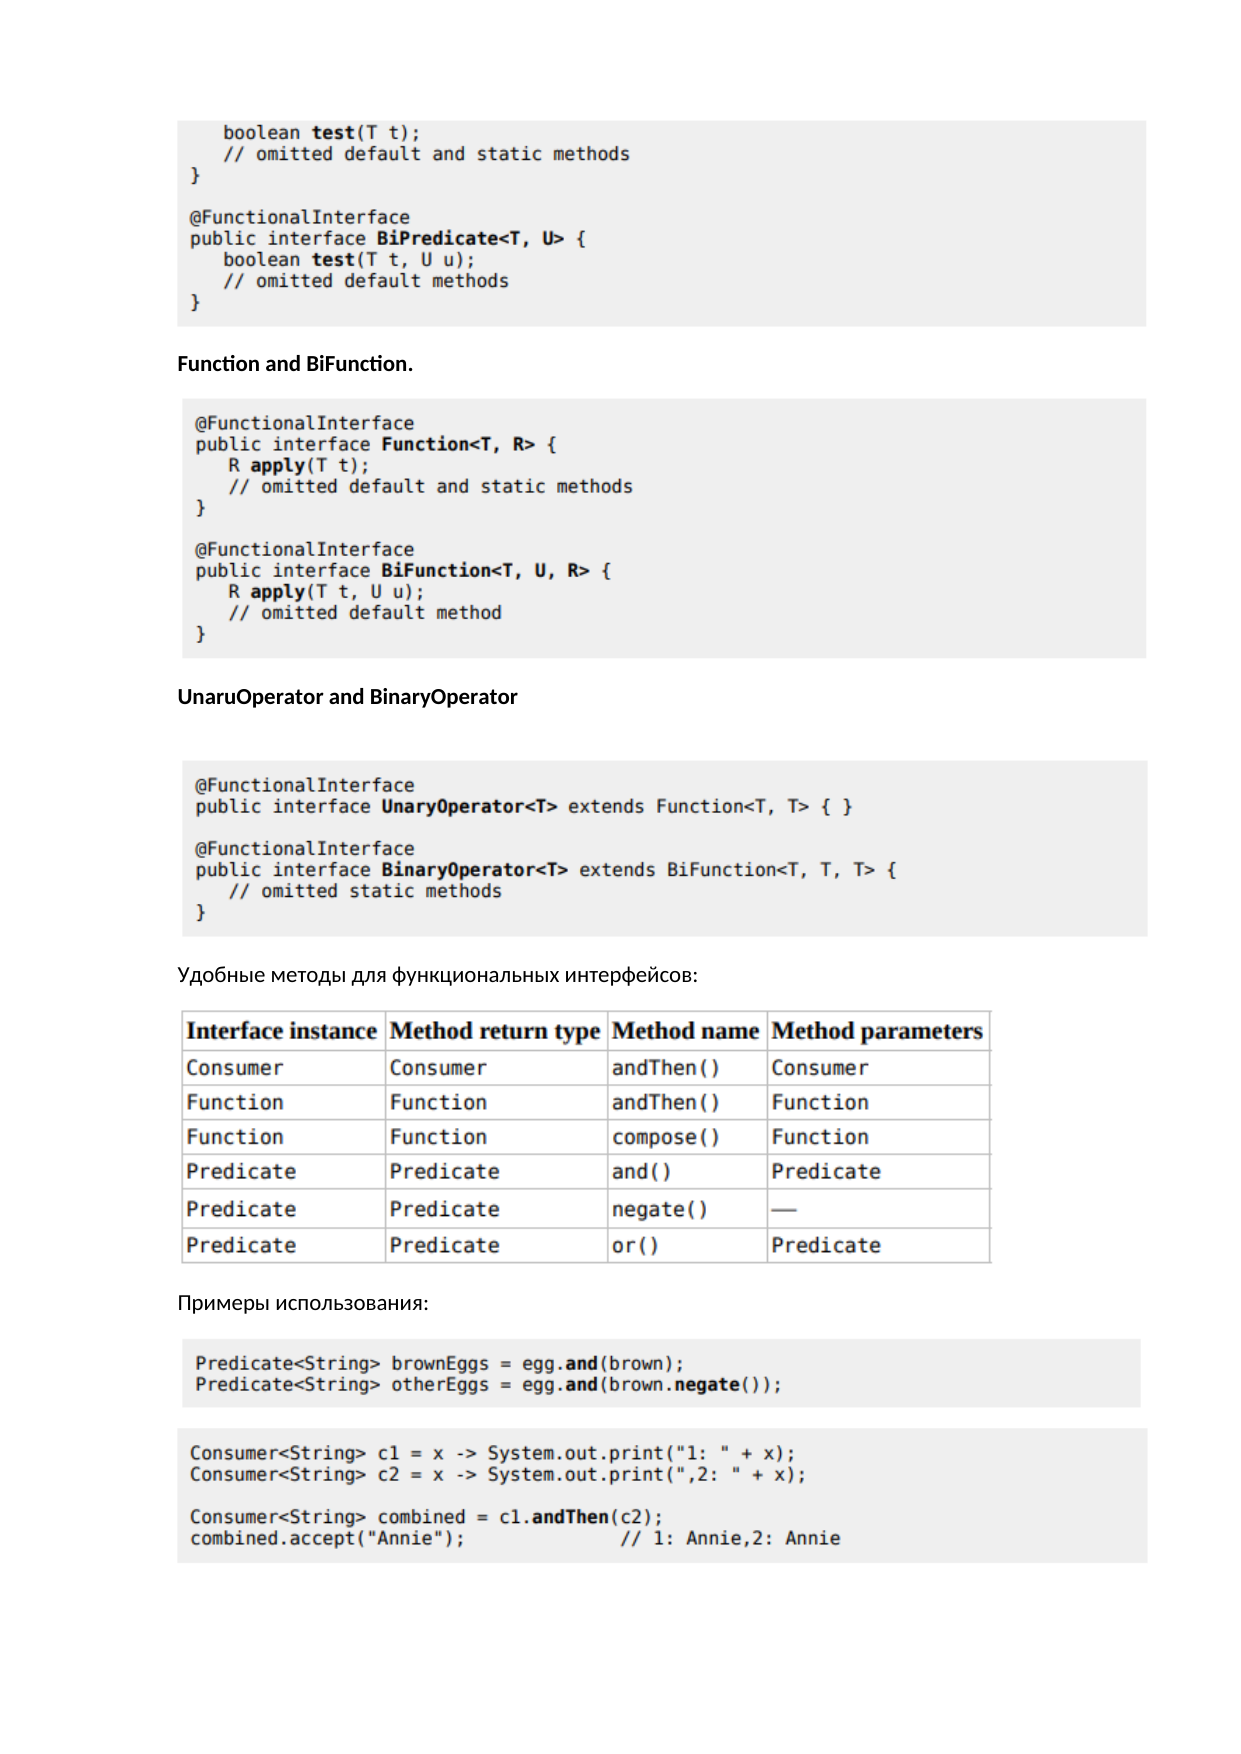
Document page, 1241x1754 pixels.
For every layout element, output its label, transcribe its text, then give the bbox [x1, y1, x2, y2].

picture [177, 1006, 997, 1270]
picture [177, 118, 1152, 331]
text Function and BiFunction. [177, 349, 1152, 377]
text Удобные методы для функциональных интерфейсов: [177, 960, 1152, 988]
picture [177, 1335, 1152, 1409]
text UnaruOperator and BinaryOperator [177, 682, 1152, 710]
picture [177, 1427, 1152, 1566]
picture [177, 759, 1152, 941]
text Примеры использования: [177, 1288, 1152, 1316]
picture [177, 396, 1152, 664]
